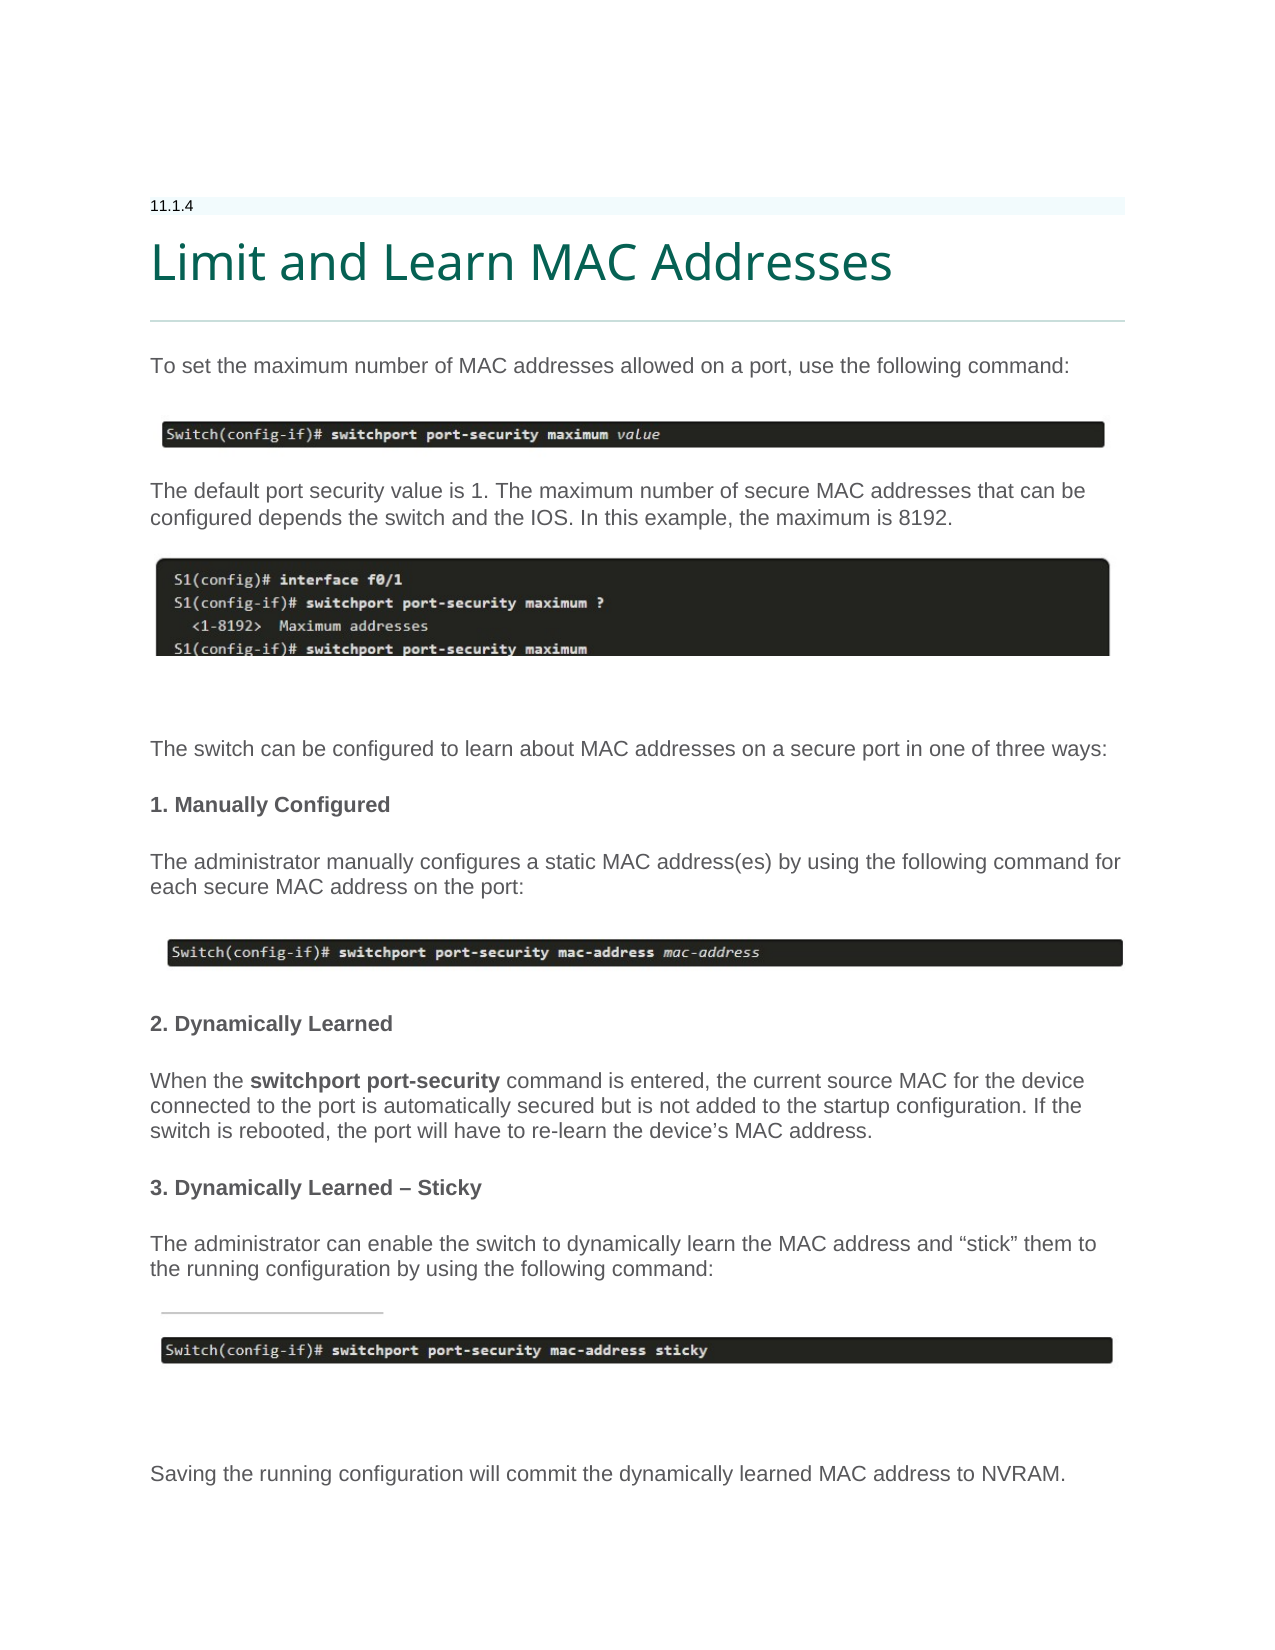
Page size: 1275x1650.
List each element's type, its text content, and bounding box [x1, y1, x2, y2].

text 3. Dynamically Learned – Sticky [150, 1174, 1125, 1200]
text The administrator can enable the switch to dynamically learn the MAC address and “stick” them to the running configuration by using the following command: [150, 1231, 1125, 1281]
text Saving the running configuration will commit the dynamically learned MAC address to NVRAM. [150, 1461, 1125, 1486]
text 2. Dynamically Learned [150, 1011, 1125, 1036]
picture [150, 930, 1125, 980]
picture [150, 409, 1125, 459]
text The administrator manually configures a static MAC address(es) by using the following command for each secure MAC address on the port: [150, 849, 1125, 899]
text 11.1.4 [150, 197, 1125, 215]
text Limit and Learn MAC Addresses [150, 227, 1125, 320]
text The switch can be configured to learn about MAC addresses on a secure port in one of three ways: [150, 736, 1125, 761]
picture [150, 548, 1125, 656]
text The default port security value is 1. The maximum number of secure MAC addresses that can be configured depends the switch and the IOS. In this example, the maximum is 8192. [150, 478, 1125, 530]
text 1. Manually Configured [150, 792, 1125, 817]
text When the switchport port-security command is entered, the current source MAC for the device connected to the port is automatically secured but is not added to the startup configuration. If the switch is rebooted, the port will have to re-learn the device’s MAC address. [150, 1068, 1125, 1143]
text To set the maximum number of MAC addresses allowed on a port, use the following command: [150, 353, 1125, 378]
picture [150, 1312, 1125, 1374]
